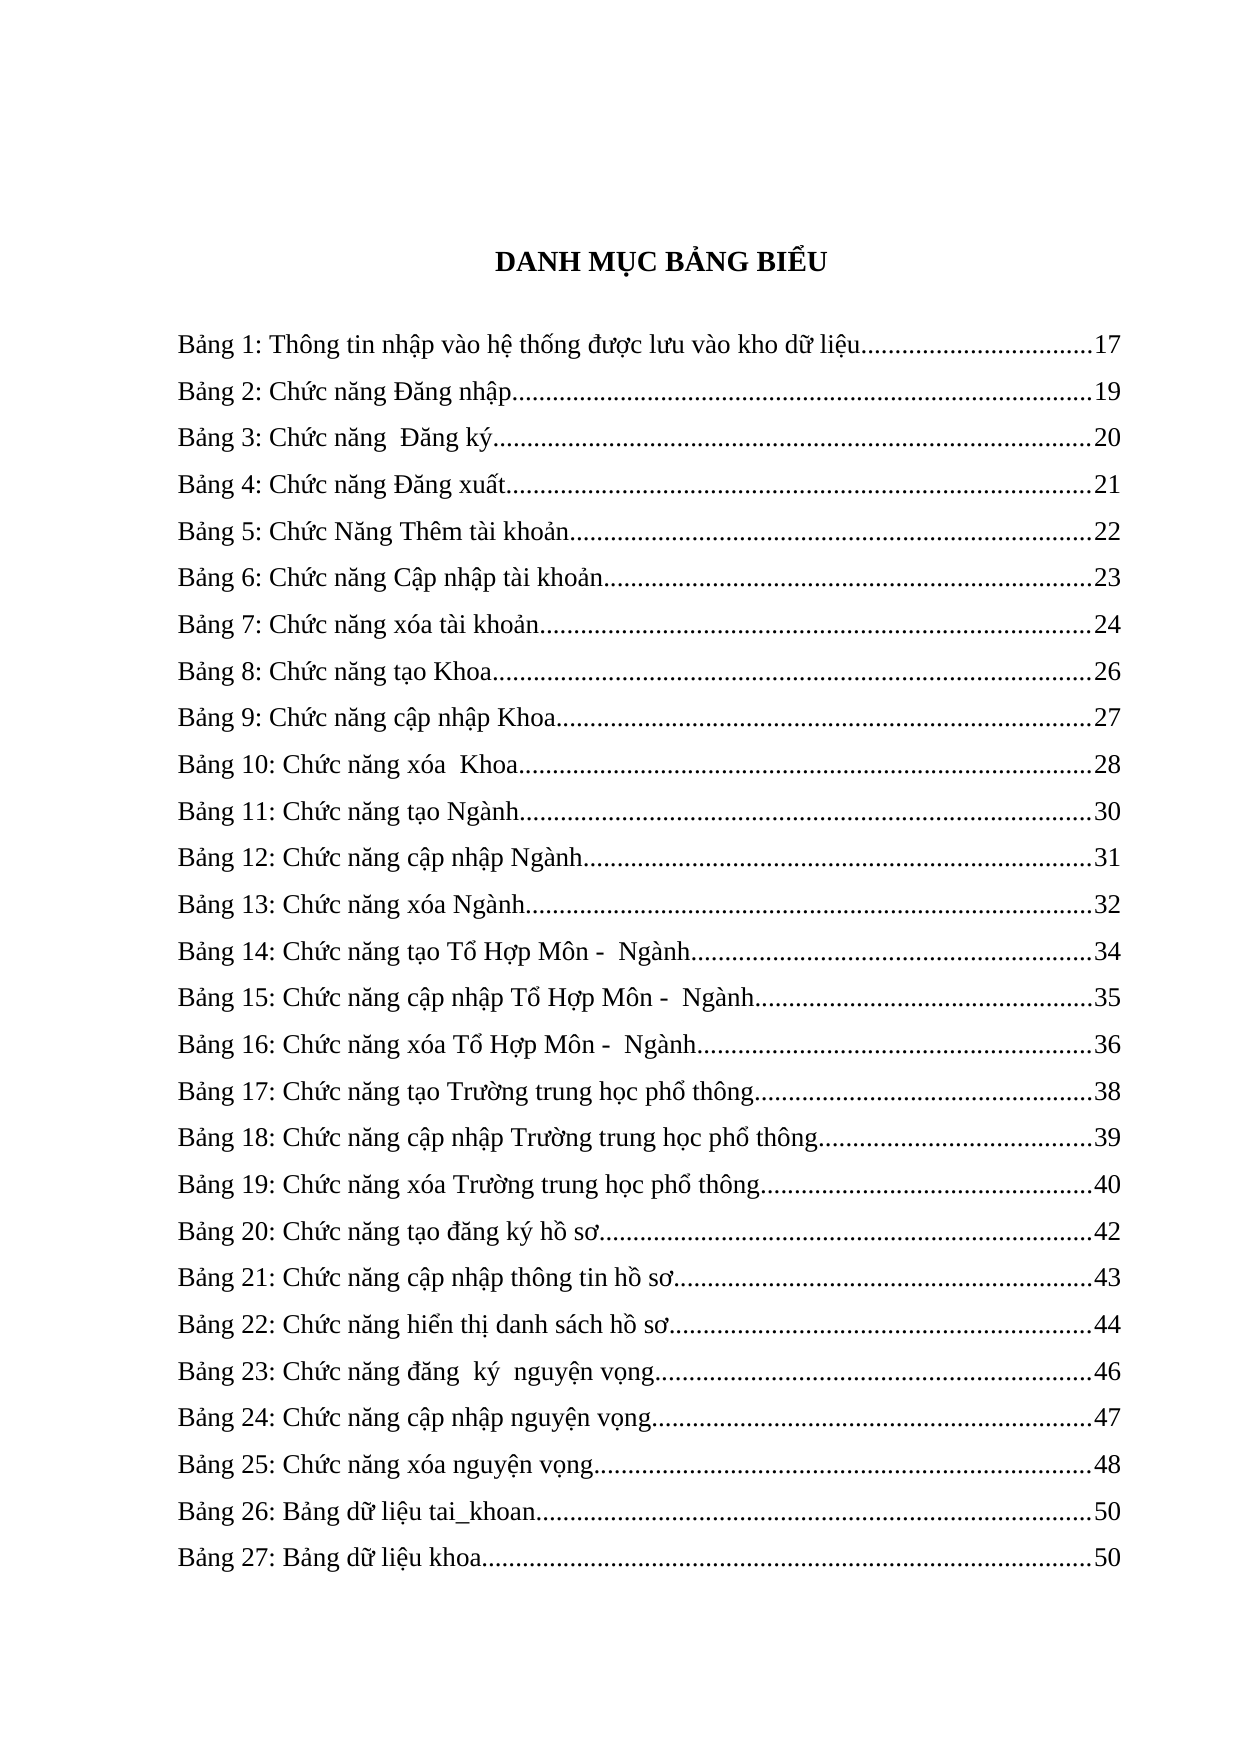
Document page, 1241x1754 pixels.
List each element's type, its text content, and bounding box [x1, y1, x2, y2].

text Bảng 8: Chức năng tạo Khoa 26 [177, 654, 1122, 686]
text Bảng 3: Chức năng Đăng ký 20 [177, 421, 1122, 452]
text Bảng 1: Thông tin nhập vào hệ thống được lưu vào kho dữ liệu 17 [177, 328, 1122, 359]
text Bảng 25: Chức năng xóa nguyện vọng 48 [177, 1448, 1122, 1479]
text Bảng 26: Bảng dữ liệu tai_khoan 50 [177, 1494, 1122, 1526]
text Bảng 23: Chức năng đăng ký nguyện vọng 46 [177, 1354, 1122, 1386]
text Bảng 7: Chức năng xóa tài khoản 24 [177, 608, 1122, 639]
text Bảng 15: Chức năng cập nhập Tổ Hợp Môn - Ngành 35 [177, 981, 1122, 1012]
text Bảng 27: Bảng dữ liệu khoa 50 [177, 1541, 1122, 1572]
text Bảng 6: Chức năng Cập nhập tài khoản 23 [177, 561, 1122, 592]
text Bảng 22: Chức năng hiển thị danh sách hồ sơ 44 [177, 1308, 1122, 1339]
text Bảng 5: Chức Năng Thêm tài khoản 22 [177, 514, 1122, 546]
text Bảng 13: Chức năng xóa Ngành 32 [177, 888, 1122, 919]
text Bảng 2: Chức năng Đăng nhập 19 [177, 374, 1122, 406]
text Bảng 9: Chức năng cập nhập Khoa 27 [177, 701, 1122, 732]
text Bảng 19: Chức năng xóa Trường trung học phổ thông 40 [177, 1168, 1122, 1199]
text Bảng 17: Chức năng tạo Trường trung học phổ thông 38 [177, 1074, 1122, 1106]
text Bảng 12: Chức năng cập nhập Ngành 31 [177, 841, 1122, 872]
text Bảng 18: Chức năng cập nhập Trường trung học phổ thông 39 [177, 1121, 1122, 1152]
subtitle DANH MỤC BẢNG BIỂU [201, 244, 1122, 278]
text Bảng 24: Chức năng cập nhập nguyện vọng 47 [177, 1401, 1122, 1432]
text Bảng 10: Chức năng xóa Khoa 28 [177, 748, 1122, 779]
text Bảng 21: Chức năng cập nhập thông tin hồ sơ 43 [177, 1261, 1122, 1292]
text Bảng 20: Chức năng tạo đăng ký hồ sơ 42 [177, 1214, 1122, 1246]
text Bảng 4: Chức năng Đăng xuất 21 [177, 468, 1122, 499]
text Bảng 16: Chức năng xóa Tổ Hợp Môn - Ngành 36 [177, 1028, 1122, 1059]
text Bảng 14: Chức năng tạo Tổ Hợp Môn - Ngành 34 [177, 934, 1122, 966]
text Bảng 11: Chức năng tạo Ngành 30 [177, 794, 1122, 826]
